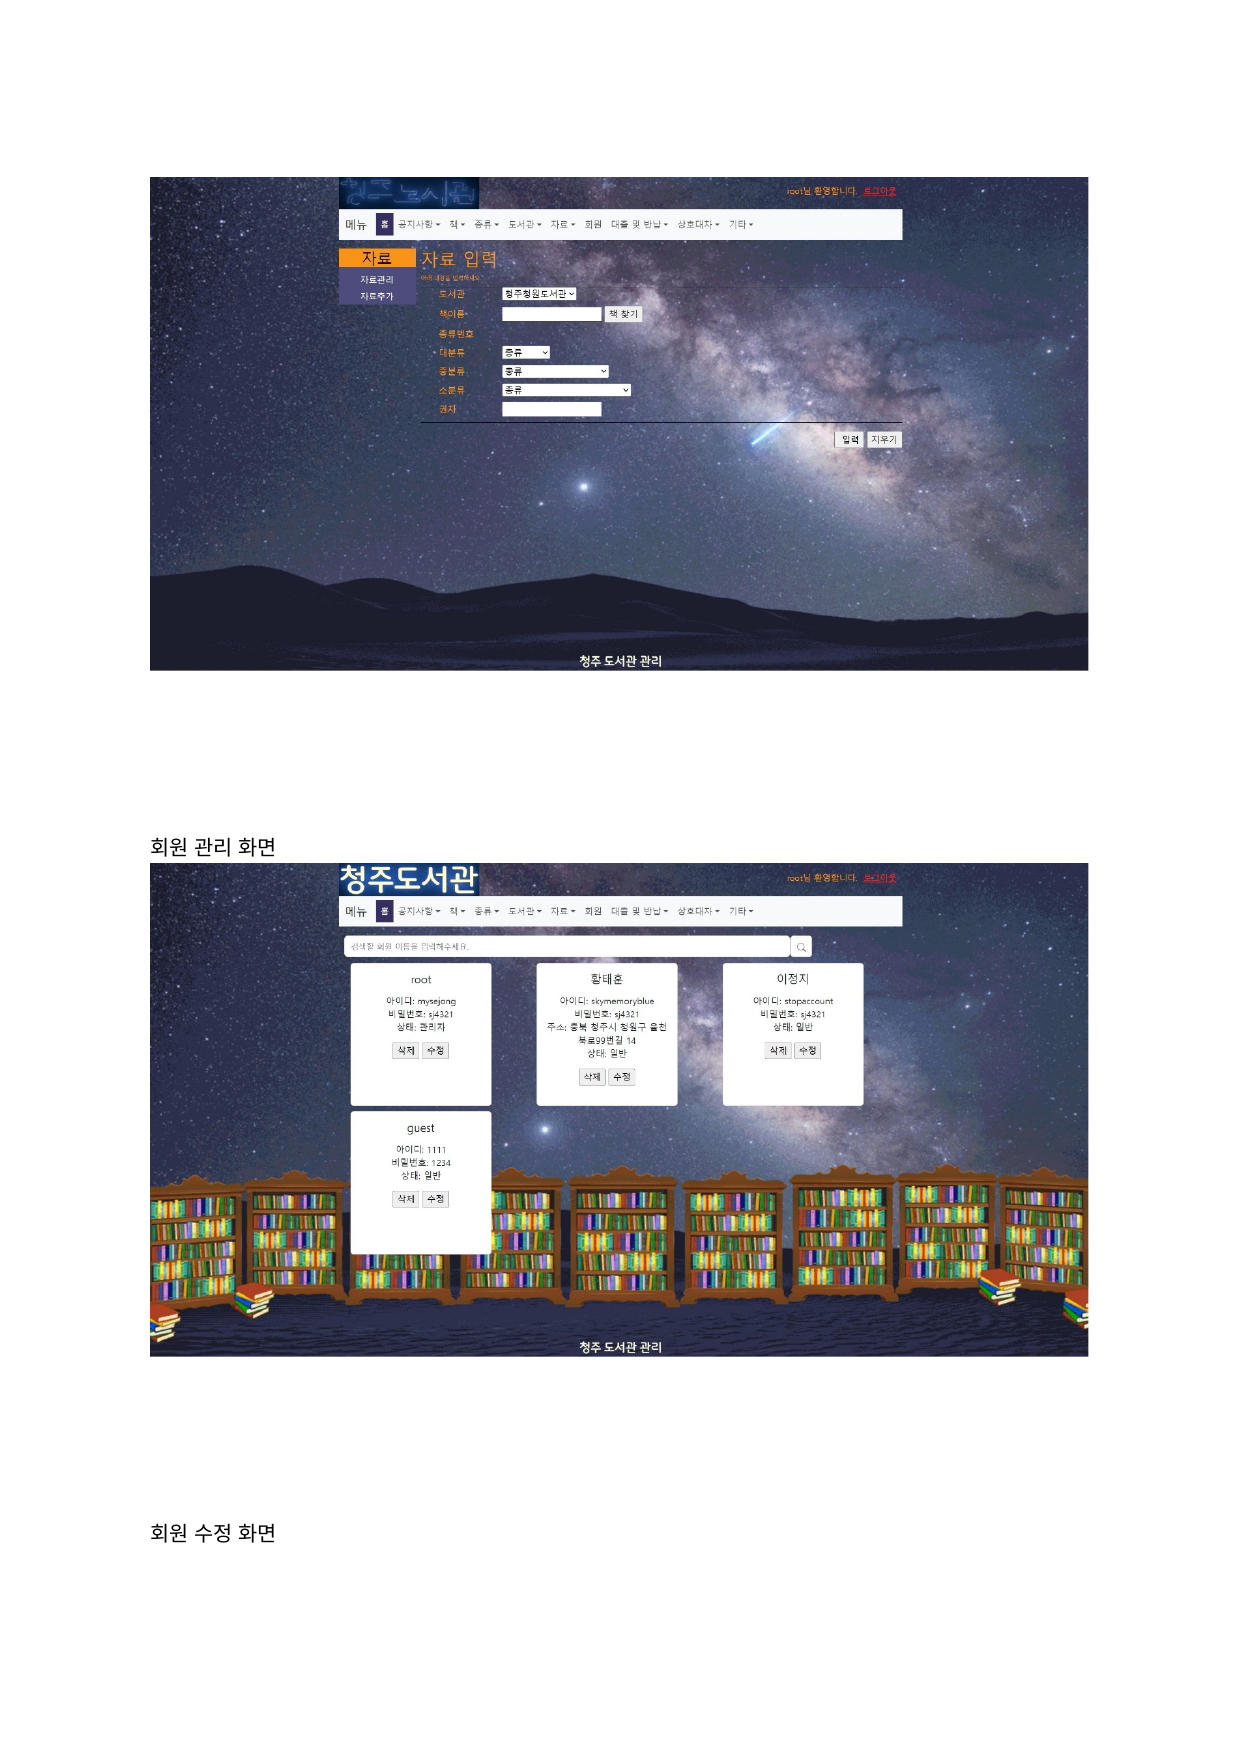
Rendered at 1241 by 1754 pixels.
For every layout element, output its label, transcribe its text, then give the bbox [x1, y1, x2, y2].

picture [150, 177, 1089, 671]
text 회원 수정 화면 [150, 1518, 1090, 1548]
picture [150, 863, 1089, 1357]
